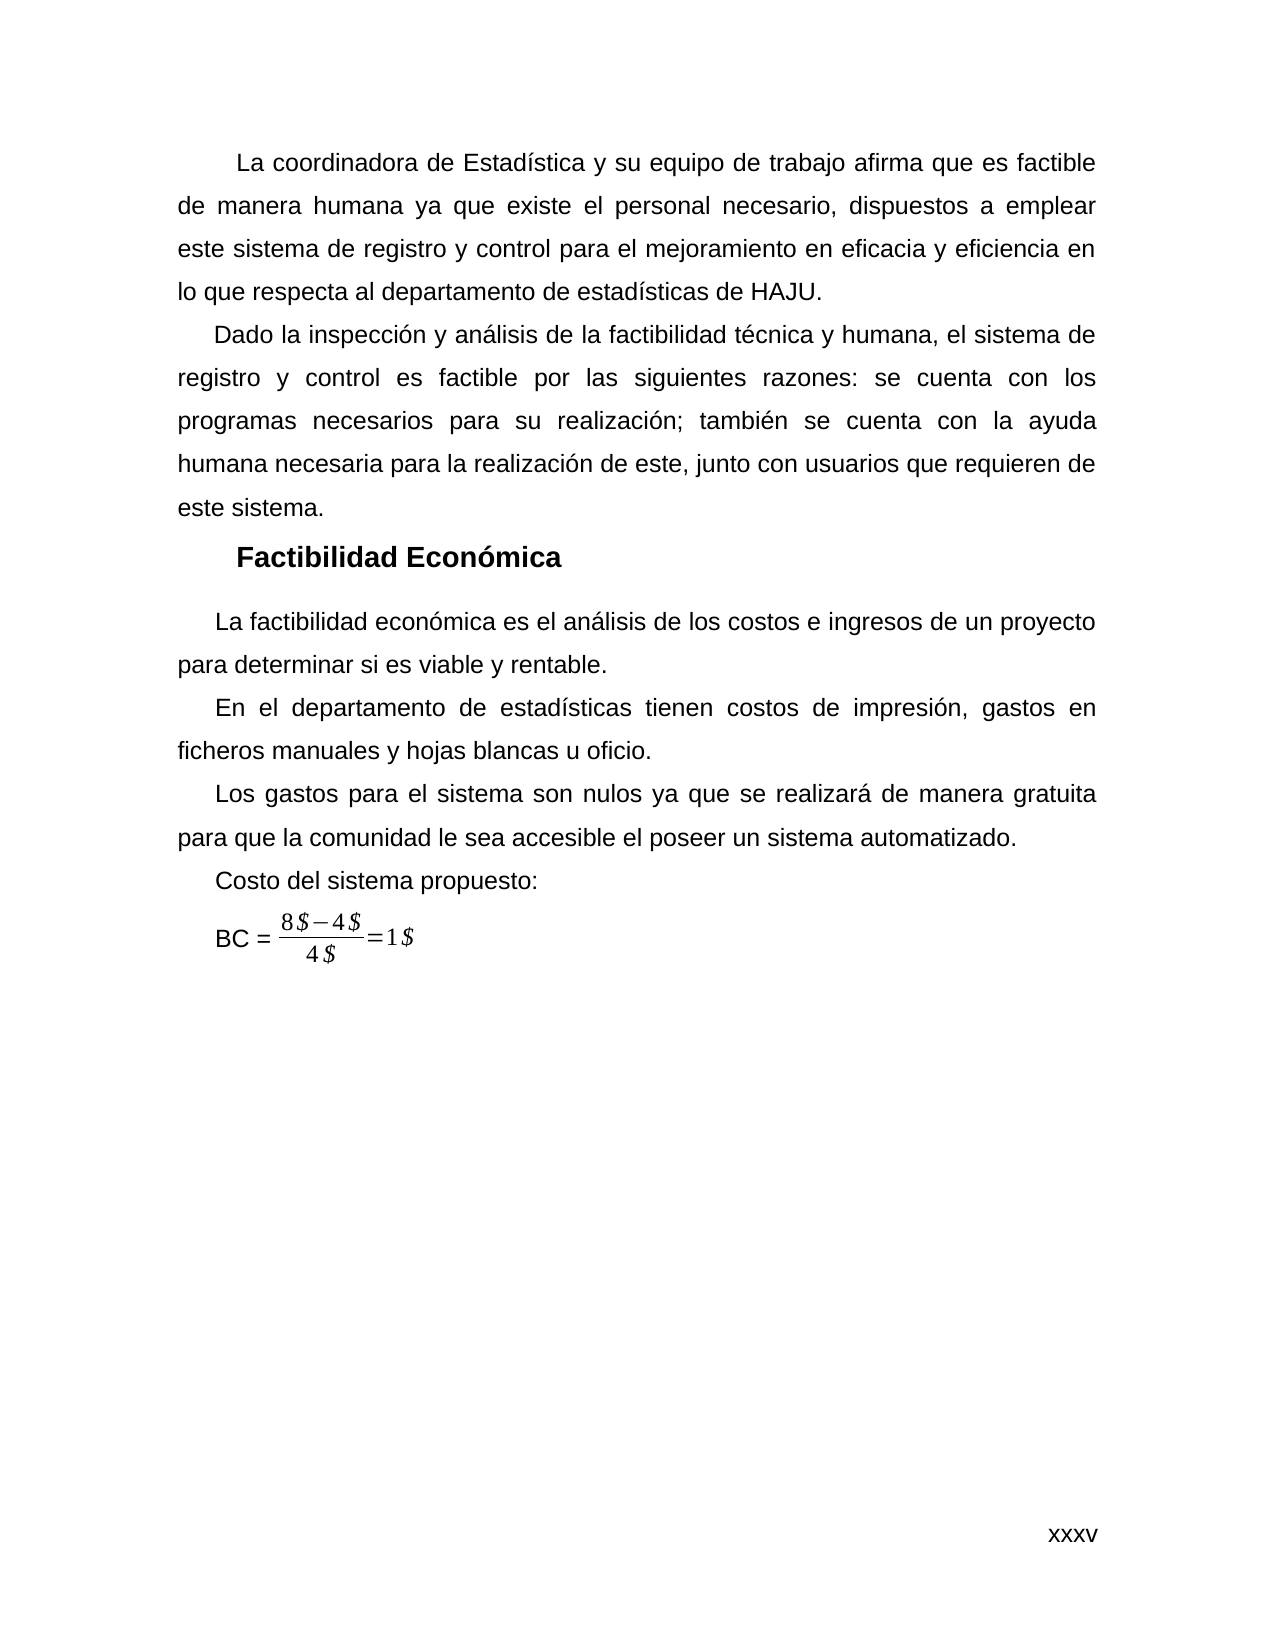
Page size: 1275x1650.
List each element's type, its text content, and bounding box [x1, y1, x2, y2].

text En el departamento de estadísticas tienen costos de impresión, gastos en ficheros manuales y hojas blancas u oficio. [177, 693, 1098, 765]
text Costo del sistema propuesto: [177, 866, 1098, 894]
text Dado la inspección y análisis de la factibilidad técnica y humana, el sistema de registro y control es factible por las siguientes razones: se cuenta con los programas necesarios para su realización; también se cuenta con la ayuda humana necesaria para la realización de este, junto con usuarios que requieren de este sistema. [177, 320, 1098, 521]
text Los gastos para el sistema son nulos ya que se realizará de manera gratuita para que la comunidad le sea accesible el poseer un sistema automatizado. [177, 779, 1098, 851]
subtitle Factibilidad Económica [236, 540, 1098, 573]
text BC = [177, 909, 1098, 968]
text La factibilidad económica es el análisis de los costos e ingresos de un proyecto para determinar si es viable y rentable. [177, 607, 1098, 679]
text La coordinadora de Estadística y su equipo de trabajo afirma que es factible de manera humana ya que existe el personal necesario, dispuestos a emplear este sistema de registro y control para el mejoramiento en eficacia y eficiencia en lo que respecta al departamento de estadísticas de HAJU. [177, 148, 1098, 306]
